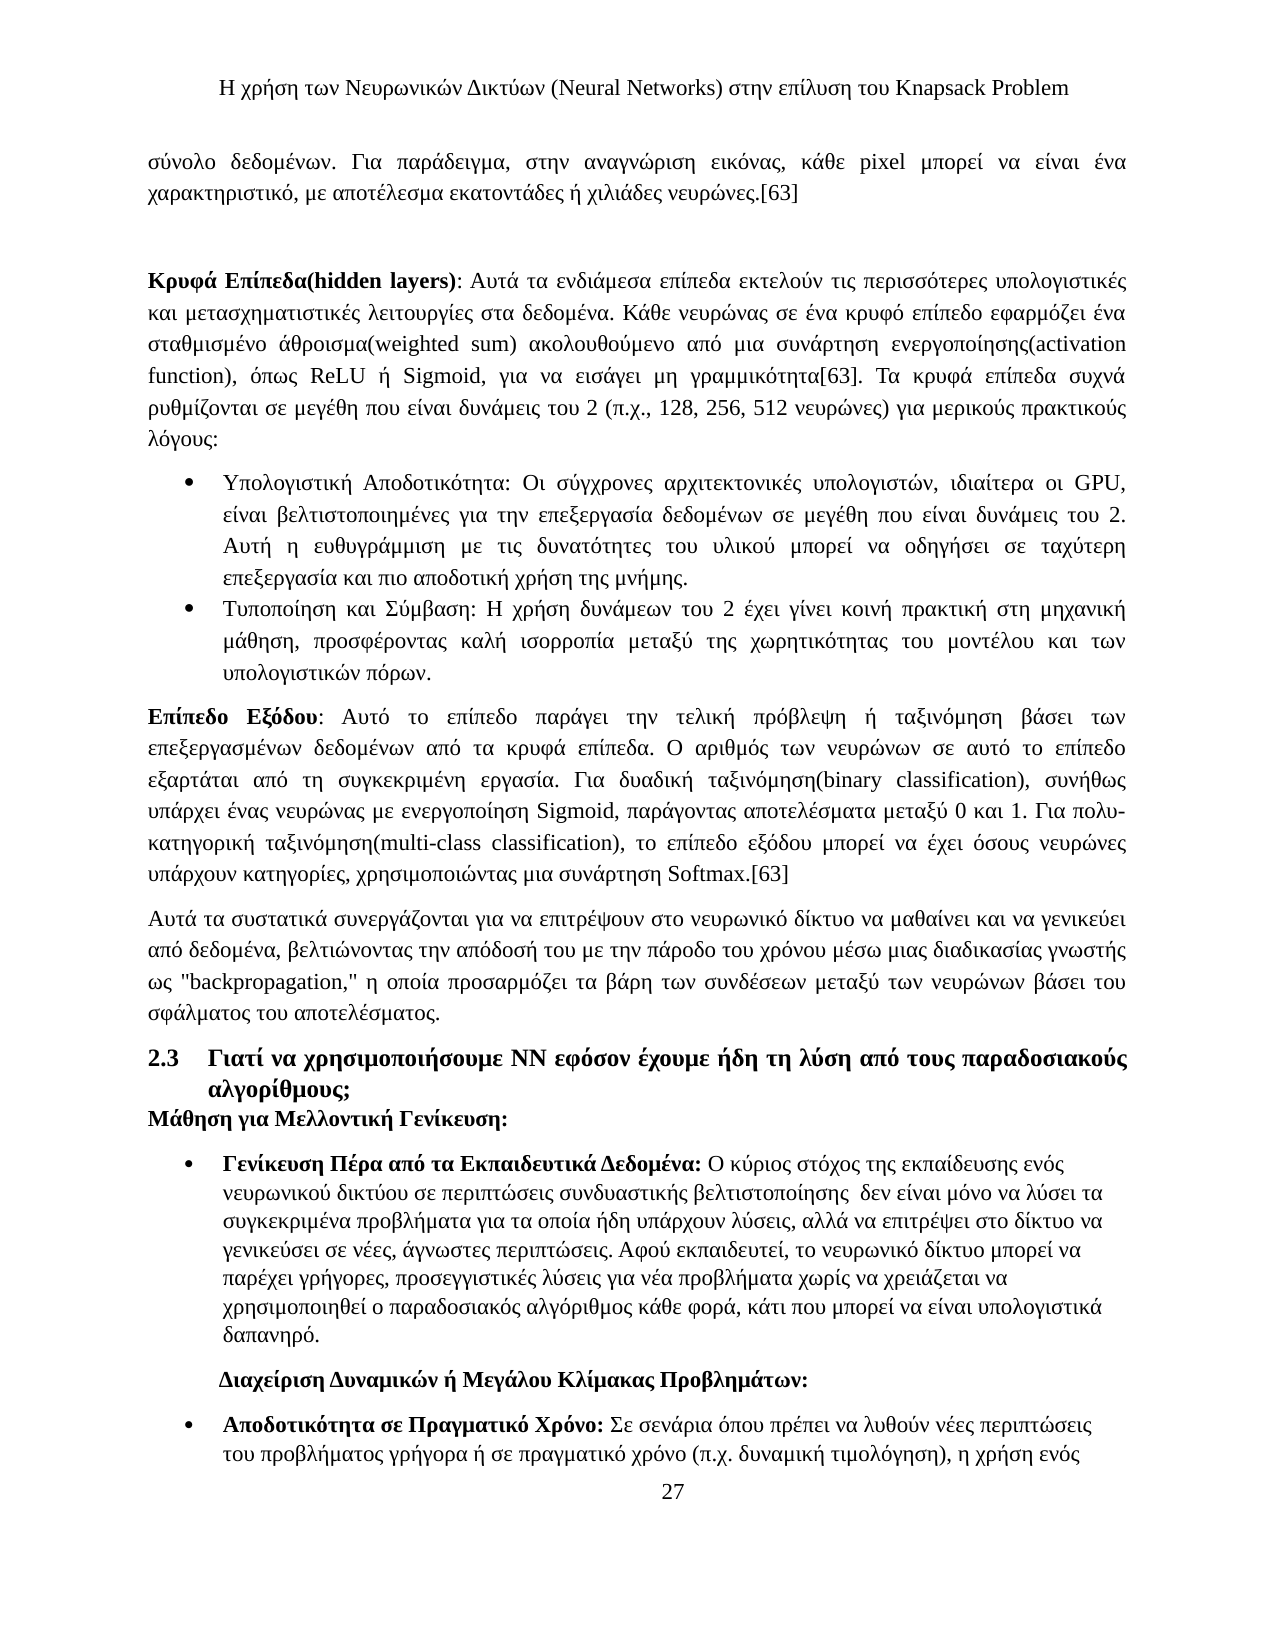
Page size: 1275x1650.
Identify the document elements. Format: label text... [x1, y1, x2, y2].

list Υπολογιστική Αποδοτικότητα: Οι σύγχρονες αρχιτεκτονικές υπολογιστών, ιδιαίτερα οι GPU, είναι βελτιστοποιημένες για την επεξεργασία δεδομένων σε μεγέθη που είναι δυνάμεις του 2. Αυτή η ευθυγράμμιση με τις δυνατότητες του υλικού μπορεί να οδηγήσει σε ταχύτερη επεξεργασία και πιο αποδοτική χρήση της μνήμης. [185, 469, 1127, 590]
subtitle Γιατί να χρησιμοποιήσουμε NN εφόσον έχουμε ήδη τη λύση από τους παραδοσιακούς αλγορίθμους; [148, 1043, 1127, 1103]
text Επίπεδο Εξόδου: Αυτό το επίπεδο παράγει την τελική πρόβλεψη ή ταξινόμηση βάσει των επεξεργασμένων δεδομένων από τα κρυφά επίπεδα. Ο αριθμός των νευρώνων σε αυτό το επίπεδο εξαρτάται από τη συγκεκριμένη εργασία. Για δυαδική ταξινόμηση(binary classification), συνήθως υπάρχει ένας νευρώνας με ενεργοποίηση Sigmoid, παράγοντας αποτελέσματα μεταξύ 0 και 1. Για πολυ-κατηγορική ταξινόμηση(multi-class classification), το επίπεδο εξόδου μπορεί να έχει όσους νευρώνες υπάρχουν κατηγορίες, χρησιμοποιώντας μια συνάρτηση Softmax.[63] [148, 703, 1127, 887]
list Τυποποίηση και Σύμβαση: Η χρήση δυνάμεων του 2 έχει γίνει κοινή πρακτική στη μηχανική μάθηση, προσφέροντας καλή ισορροπία μεταξύ της χωρητικότητας του μοντέλου και των υπολογιστικών πόρων. [185, 596, 1127, 685]
text Αυτά τα συστατικά συνεργάζονται για να επιτρέψουν στο νευρωνικό δίκτυο να μαθαίνει και να γενικεύει από δεδομένα, βελτιώνοντας την απόδοσή του με την πάροδο του χρόνου μέσω μιας διαδικασίας γνωστής ως "backpropagation," η οποία προσαρμόζει τα βάρη των συνδέσεων μεταξύ των νευρώνων βάσει του σφάλματος του αποτελέσματος. [148, 904, 1127, 1026]
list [185, 1411, 1127, 1466]
text Κρυφά Επίπεδα(hidden layers): Αυτά τα ενδιάμεσα επίπεδα εκτελούν τις περισσότερες υπολογιστικές και μετασχηματιστικές λειτουργίες στα δεδομένα. Κάθε νευρώνας σε ένα κρυφό επίπεδο εφαρμόζει ένα σταθμισμένο άθροισμα(weighted sum) ακολουθούμενο από μια συνάρτηση ενεργοποίησης(activation function), όπως ReLU ή Sigmoid, για να εισάγει μη γραμμικότητα[63]. Τα κρυφά επίπεδα συχνά ρυθμίζονται σε μεγέθη που είναι δυνάμεις του 2 (π.χ., 128, 256, 512 νευρώνες) για μερικούς πρακτικούς λόγους: [148, 267, 1127, 452]
text Μάθηση για Μελλοντική Γενίκευση: [148, 1105, 1127, 1132]
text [148, 148, 1127, 206]
list Γενίκευση Πέρα από τα Εκπαιδευτικά Δεδομένα: Ο κύριος στόχος της εκπαίδευσης ενός νευρωνικού δικτύου σε περιπτώσεις συνδυαστικής βελτιστοποίησης δεν είναι μόνο να λύσει τα συγκεκριμένα προβλήματα για τα οποία ήδη υπάρχουν λύσεις, αλλά να επιτρέψει στο δίκτυο να γενικεύσει σε νέες, άγνωστες περιπτώσεις. Αφού εκπαιδευτεί, το νευρωνικό δίκτυο μπορεί να παρέχει γρήγορες, προσεγγιστικές λύσεις για νέα προβλήματα χωρίς να χρειάζεται να χρησιμοποιηθεί ο παραδοσιακός αλγόριθμος κάθε φορά, κάτι που μπορεί να είναι υπολογιστικά δαπανηρό. [185, 1151, 1127, 1347]
text Διαχείριση Δυναμικών ή Μεγάλου Κλίμακας Προβλημάτων: [148, 1366, 1127, 1393]
